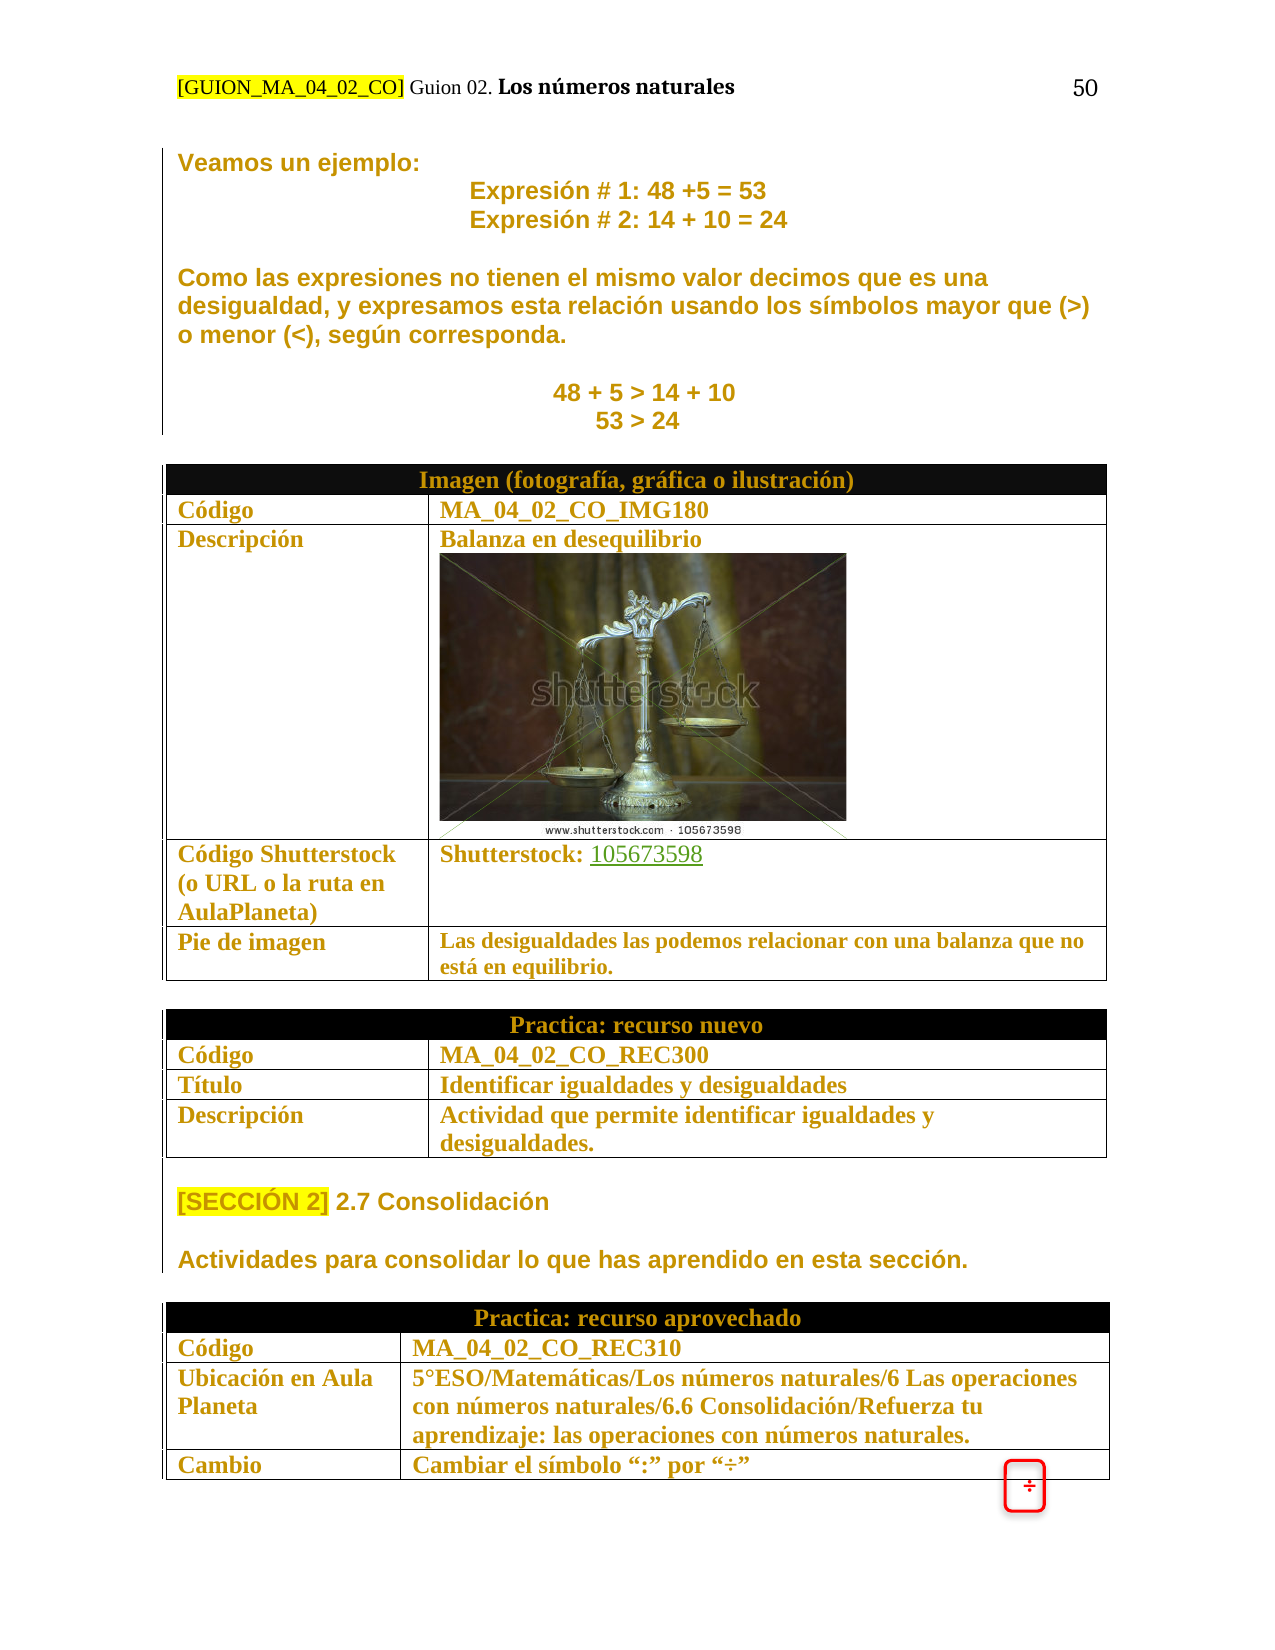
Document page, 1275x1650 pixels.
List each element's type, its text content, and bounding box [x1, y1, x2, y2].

text Veamos un ejemplo: [177, 148, 1098, 176]
table_cell 5°ESO/Matemáticas/Los números naturales/6 Las operaciones con números naturales/6.6 Consolidación/Refuerza tu aprendizaje: las operaciones con números naturales. [401, 1363, 1109, 1449]
table_header Practica: recurso nuevo [167, 1010, 1106, 1039]
table_cell Balanza en desequilibrio [429, 525, 1106, 838]
text 48 + 5 > 14 + 10 [177, 378, 1098, 406]
text Expresión # 1: 48 +5 = 53 [177, 176, 1098, 205]
table_cell Ubicación en Aula Planeta [167, 1363, 400, 1449]
table_cell Código [167, 1333, 400, 1362]
table_cell Descripción [167, 1100, 428, 1157]
table_cell Identificar igualdades y desigualdades [429, 1070, 1106, 1099]
text Expresión # 2: 14 + 10 = 24 [177, 205, 1098, 234]
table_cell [167, 1450, 400, 1479]
table_cell Shutterstock: [429, 840, 1106, 926]
table_cell MA_04_02_CO_REC300 [429, 1040, 1106, 1069]
text [SECCIÓN 2] 2.7 Consolidación [329, 1187, 1098, 1216]
table_cell Título [167, 1070, 428, 1099]
table_cell MA_04_02_CO_IMG180 [429, 495, 1106, 523]
table_cell Actividad que permite identificar igualdades y desigualdades. [429, 1100, 1106, 1157]
picture [439, 554, 641, 837]
table_cell Código [167, 1040, 428, 1069]
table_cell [401, 1450, 1109, 1479]
table_cell Pie de imagen [167, 927, 428, 979]
table_cell Código [167, 495, 428, 523]
picture [645, 554, 847, 837]
table_header Practica: recurso aprovechado [167, 1303, 1109, 1332]
text Como las expresiones no tienen el mismo valor decimos que es una desigualdad, y expresamos esta relación usando los símbolos mayor que (>) o menor (<), según corresponda. [177, 263, 1098, 349]
table_cell Descripción [167, 525, 428, 838]
table_cell MA_04_02_CO_REC310 [401, 1333, 1109, 1362]
text 53 > 24 [177, 406, 1098, 435]
picture [441, 697, 845, 839]
text Actividades para consolidar lo que has aprendido en esta sección. [177, 1244, 1098, 1273]
picture [441, 553, 845, 695]
table_header Imagen (fotografía, gráfica o ilustración) [167, 465, 1106, 494]
table_cell Las desigualdades las podemos relacionar con una balanza que no está en equilibrio. [429, 927, 1106, 979]
table_cell Código Shutterstock (o URL o la ruta en AulaPlaneta) [167, 840, 428, 926]
